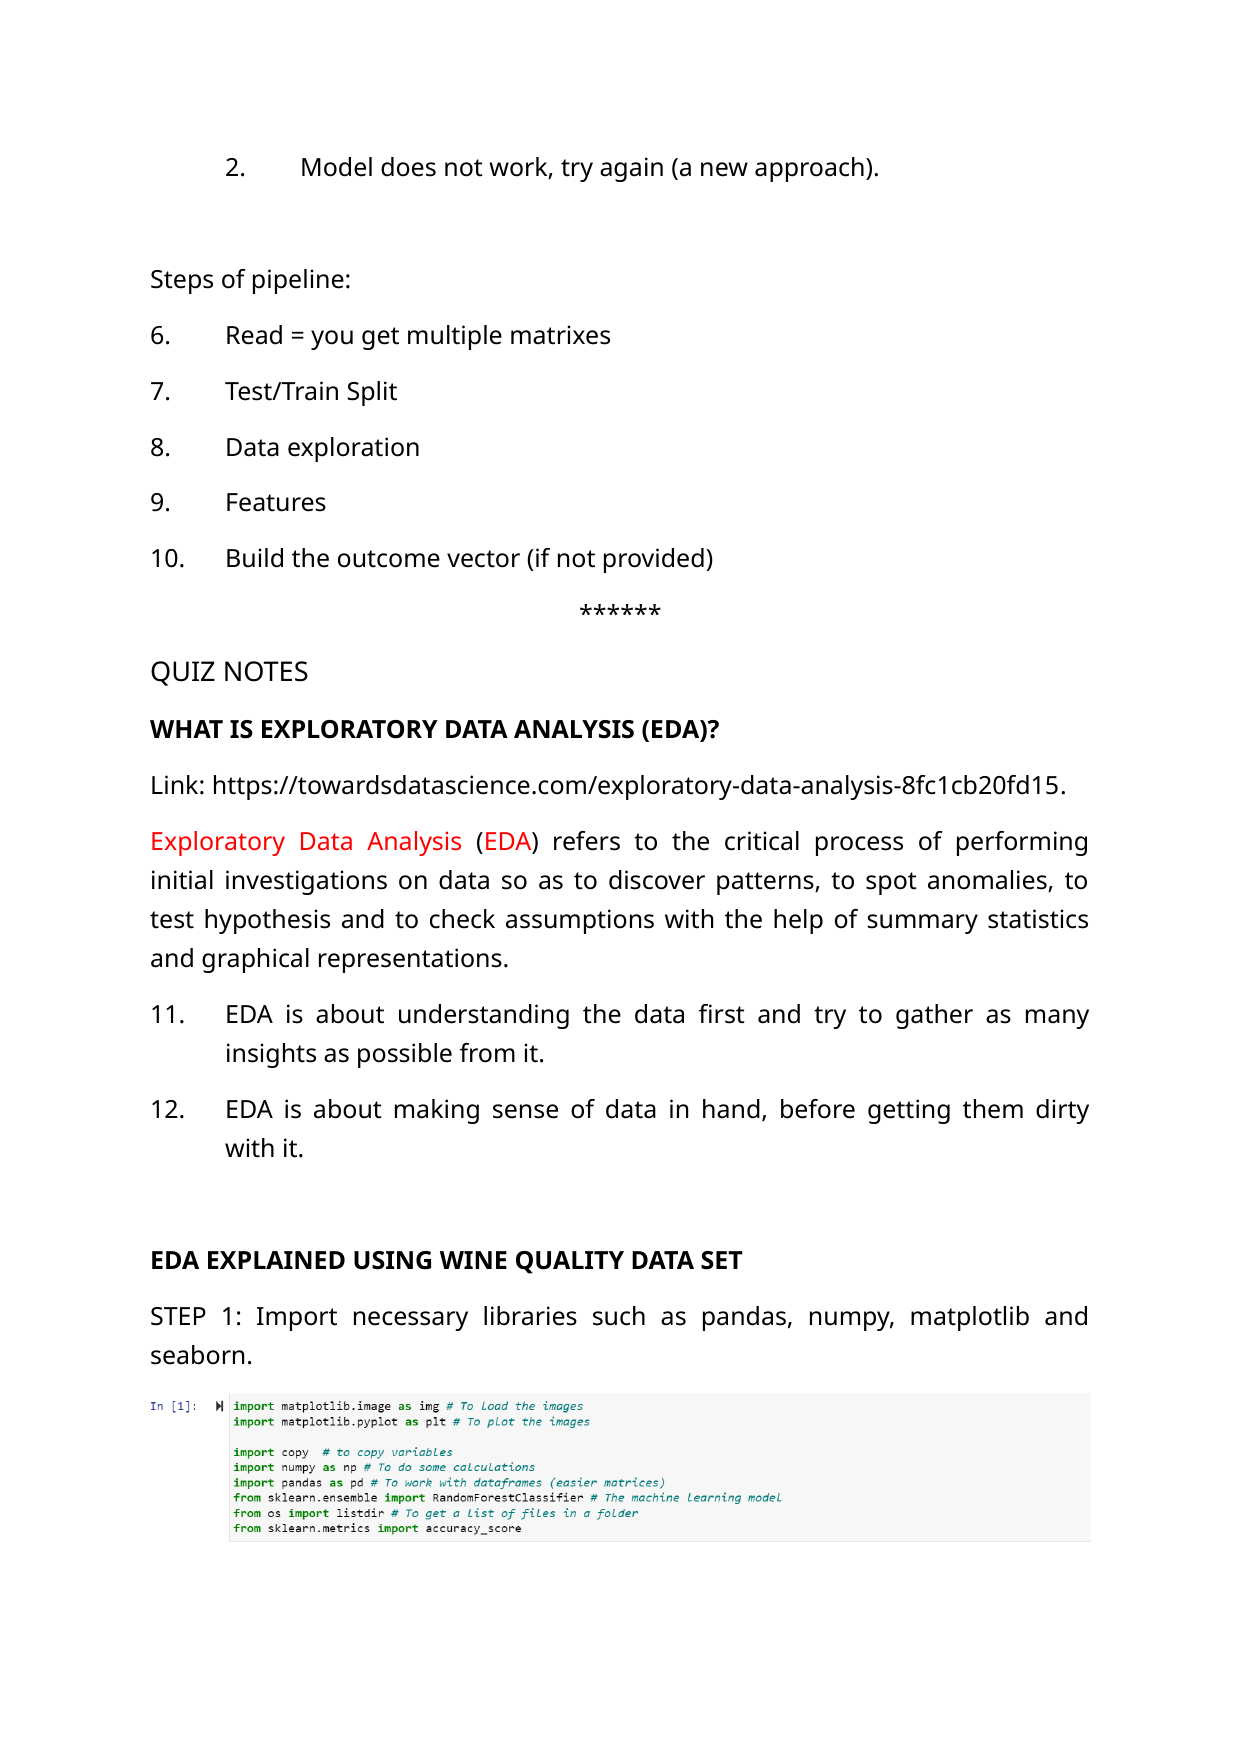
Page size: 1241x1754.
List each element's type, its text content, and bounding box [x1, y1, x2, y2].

list EDA is about understanding the data first and try to gather as many insights as possible from it. [150, 997, 1090, 1070]
text EDA EXPLAINED USING WINE QUALITY DATA SET [150, 1242, 1090, 1276]
list Build the outcome vector (if not provided) [150, 541, 1090, 575]
text QUIZ NOTES [150, 652, 1090, 689]
text Exploratory Data Analysis (EDA) refers to the critical process of performing initial investigations on data so as to discover patterns, to spot anomalies, to test hypothesis and to check assumptions with the help of summary statistics and graphical representations. [150, 823, 1090, 975]
list Read = you get multiple matrixes [150, 317, 1090, 352]
text Steps of pipeline: [150, 262, 1090, 296]
picture [150, 1393, 1091, 1542]
list Test/Train Split [150, 373, 1090, 407]
text STEP 1: Import necessary libraries such as pandas, numpy, matplotlib and seaborn. [150, 1298, 1090, 1371]
text WHAT IS EXPLORATORY DATA ANALYSIS (EDA)? [150, 712, 1090, 746]
list Features [150, 485, 1090, 519]
list Model does not work, try again (a new approach). [225, 150, 1090, 184]
text Link: https://towardsdatascience.com/exploratory-data-analysis-8fc1cb20fd15. [150, 767, 1090, 801]
list Data exploration [150, 429, 1090, 463]
text ****** [150, 597, 1090, 631]
list EDA is about making sense of data in hand, before getting them dirty with it. [150, 1092, 1090, 1165]
